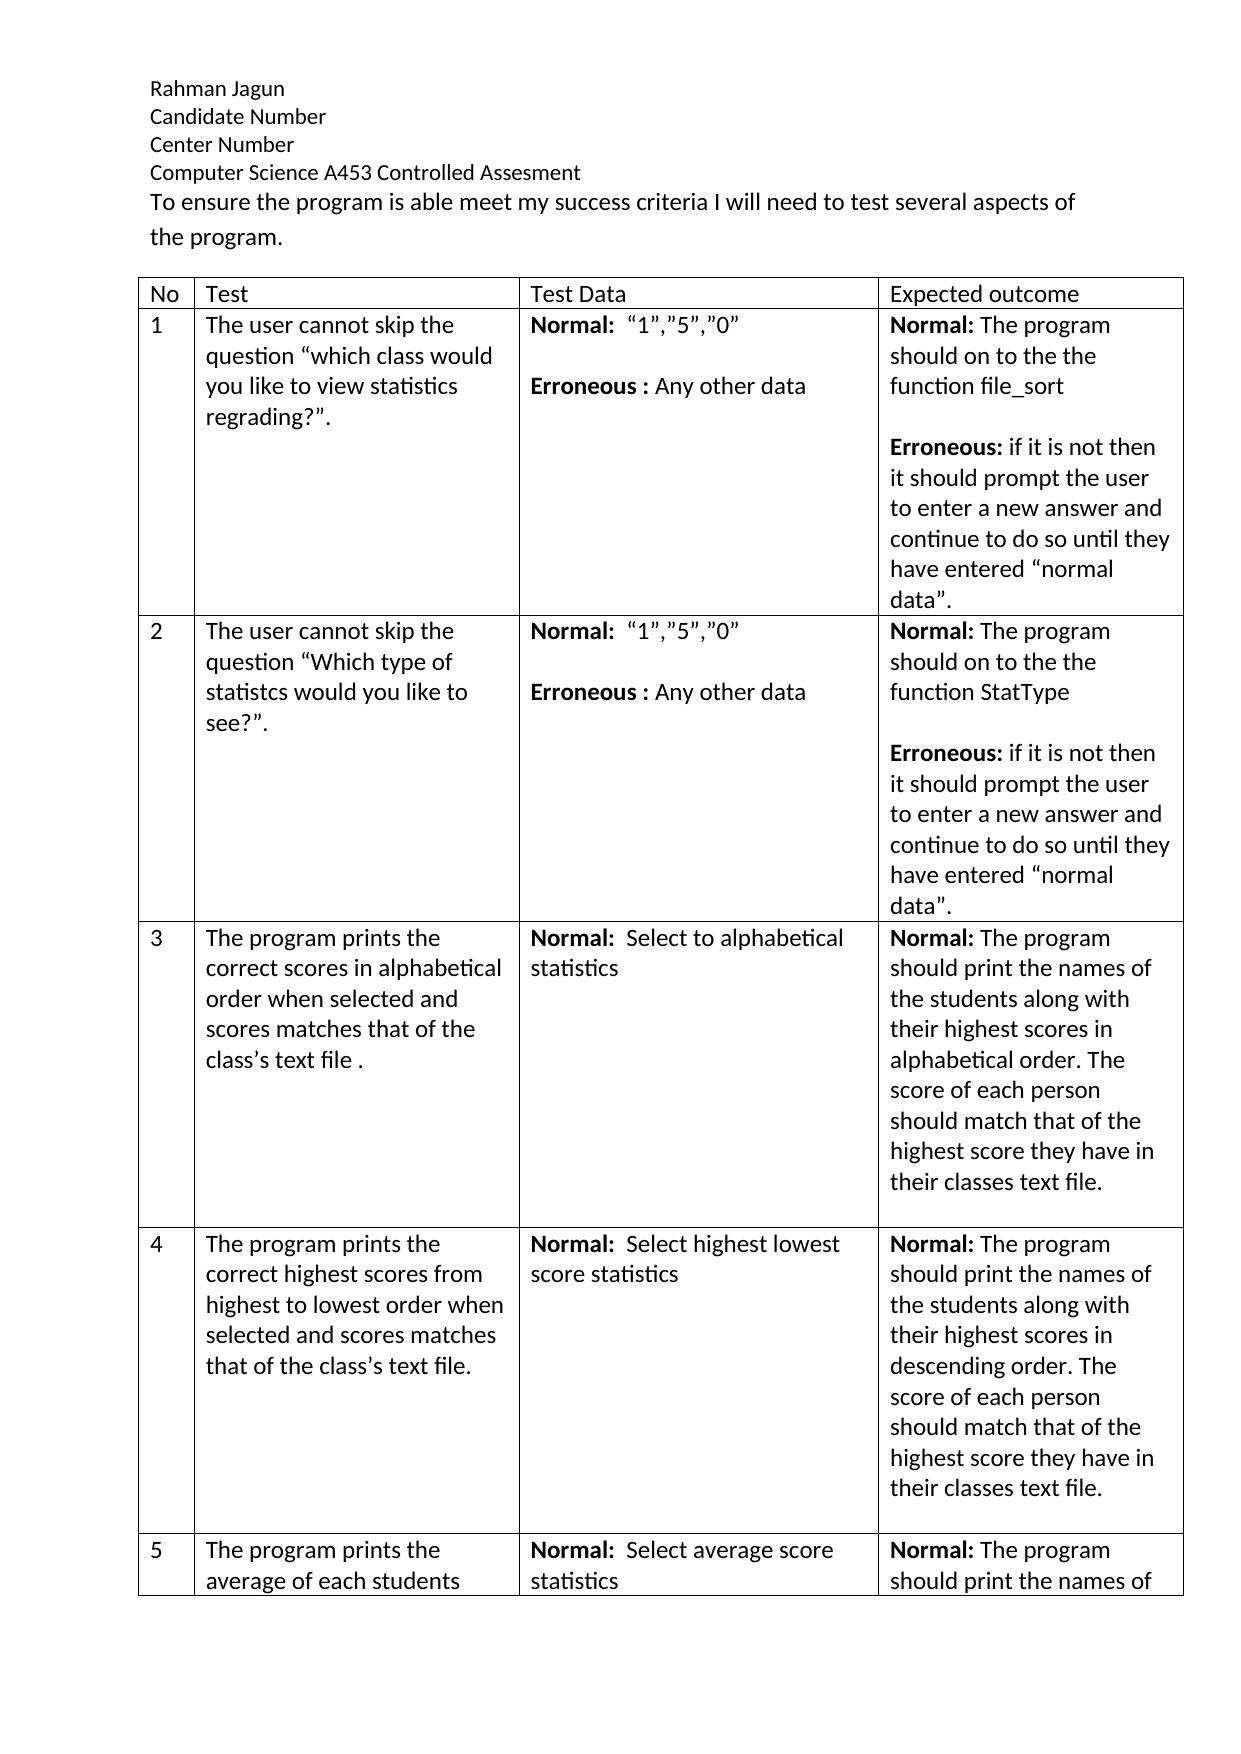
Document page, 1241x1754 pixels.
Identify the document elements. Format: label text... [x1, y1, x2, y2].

table_cell 1 [139, 309, 194, 614]
table_cell Normal: The program should print the names of the students along with their highest scores in alphabetical order. The score of each person should match that of the highest score they have in their classes text file. [879, 922, 1183, 1227]
table_cell Normal: “1”,”5”,”0” Erroneous : Any other data [520, 309, 878, 614]
table_cell The user cannot skip the question “which class would you like to view statistics regrading?”. [195, 309, 519, 614]
table_cell Normal: The program should on to the the function StatType Erroneous: if it is not then it should prompt the user to enter a new answer and continue to do so until they have entered “normal data”. [879, 616, 1183, 921]
table_cell The program prints the correct highest scores from highest to lowest order when selected and scores matches that of the class’s text file. [195, 1228, 519, 1533]
table_cell Normal: The program should on to the the function file_sort Erroneous: if it is not then it should prompt the user to enter a new answer and continue to do so until they have entered “normal data”. [879, 309, 1183, 614]
table_header Test [195, 278, 519, 308]
table_cell Normal: Select highest lowest score statistics [520, 1228, 878, 1533]
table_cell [195, 1534, 519, 1595]
table_cell The user cannot skip the question “Which type of statistcs would you like to see?”. [195, 616, 519, 921]
table_cell The program prints the correct scores in alphabetical order when selected and scores matches that of the class’s text file . [195, 922, 519, 1227]
table_cell 4 [139, 1228, 194, 1533]
table_cell 3 [139, 922, 194, 1227]
table_header No [139, 278, 194, 308]
table_cell Normal: Select to alphabetical statistics [520, 922, 878, 1227]
table_cell 5 [139, 1534, 194, 1595]
table_cell Normal: “1”,”5”,”0” Erroneous : Any other data [520, 616, 878, 921]
table_cell Normal: The program should print the names of the students along with their highest scores in descending order. The score of each person should match that of the highest score they have in their classes text file. [879, 1228, 1183, 1533]
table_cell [520, 1534, 878, 1595]
table_header Expected outcome [879, 278, 1183, 308]
text To ensure the program is able meet my success criteria I will need to test several aspects of the program. [150, 186, 1090, 251]
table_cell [879, 1534, 1183, 1595]
table_cell 2 [139, 616, 194, 921]
table_header Test Data [520, 278, 878, 308]
